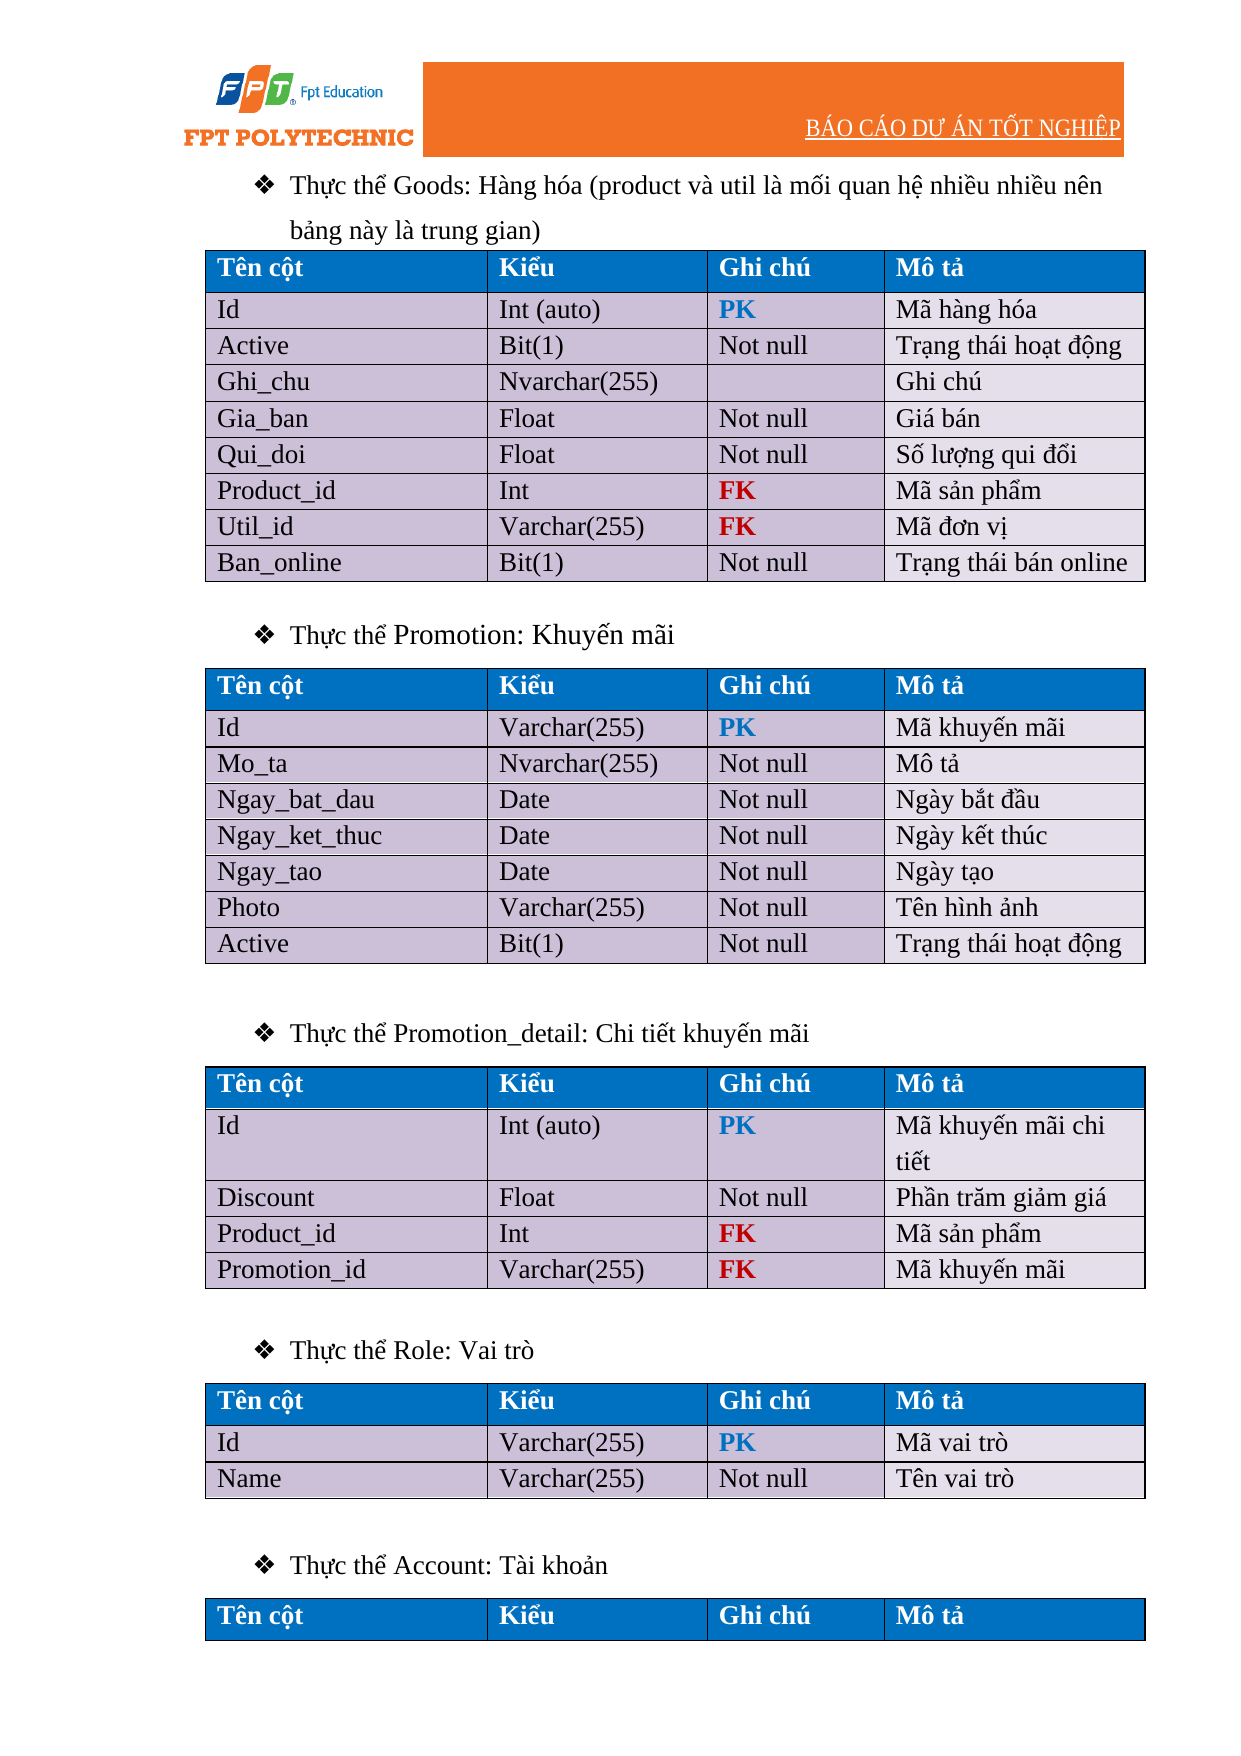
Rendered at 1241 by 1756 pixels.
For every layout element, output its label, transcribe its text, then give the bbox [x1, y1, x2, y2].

table_cell Mo_ta [206, 748, 487, 782]
table_cell FK [708, 1217, 884, 1252]
table_cell Ngày bắt đầu [885, 784, 1144, 818]
table_cell Int [488, 1217, 707, 1252]
table_cell Varchar(255) [488, 711, 707, 746]
table_header Tên cột [206, 669, 487, 710]
table_cell FK [708, 510, 884, 545]
table_cell Mã hàng hóa [885, 293, 1144, 328]
table_cell Nvarchar(255) [488, 365, 707, 401]
table_cell Product_id [206, 474, 487, 509]
table_cell Giá bán [885, 402, 1144, 437]
table_cell Ngay_ket_thuc [206, 820, 487, 854]
table_header Ghi chú [708, 1384, 884, 1425]
table_cell Trạng thái bán online [885, 546, 1144, 581]
table_cell Not null [708, 892, 884, 927]
table_header Kiểu [488, 669, 707, 710]
table_cell Phần trăm giảm giá [885, 1181, 1144, 1216]
table_cell Active [206, 928, 487, 963]
list Thực thể Promotion_detail: Chi tiết khuyến mãi [252, 1003, 1209, 1058]
table_header Kiểu [488, 1384, 707, 1425]
table_cell Ghi_chu [206, 365, 487, 401]
table_header Mô tả [885, 669, 1144, 710]
list Thực thể Account: Tài khoản [252, 1534, 1209, 1590]
table_cell Ngày kết thúc [885, 820, 1144, 854]
table_cell Mã khuyến mãi [885, 711, 1144, 746]
table_header Tên cột [206, 1599, 487, 1640]
table_cell Not null [708, 329, 884, 364]
table_cell Varchar(255) [488, 892, 707, 927]
table_cell Not null [708, 438, 884, 473]
table_cell Not null [708, 748, 884, 782]
table_header Ghi chú [708, 1068, 884, 1108]
table_cell Ngay_tao [206, 856, 487, 891]
list Thực thể Goods: Hàng hóa (product và util là mối quan hệ nhiều nhiều nên bảng này là trung gian) [252, 154, 1144, 245]
table_header Mô tả [885, 1599, 1144, 1640]
table_cell Product_id [206, 1217, 487, 1252]
table_header Mô tả [885, 251, 1144, 292]
table_header Kiểu [488, 1068, 707, 1108]
table_cell Not null [708, 784, 884, 818]
table_cell Float [488, 438, 707, 473]
list Thực thể Promotion: Khuyến mãi [252, 604, 1209, 660]
table_cell Mã vai trò [885, 1426, 1144, 1461]
table_cell Discount [206, 1181, 487, 1216]
table_cell Mô tả [885, 748, 1144, 782]
table_header Ghi chú [708, 251, 884, 292]
table_header Mô tả [885, 1068, 1144, 1108]
table_header Mô tả [885, 1384, 1144, 1425]
table_cell FK [708, 1253, 884, 1288]
table_cell Not null [708, 1181, 884, 1216]
table_cell Nvarchar(255) [488, 748, 707, 782]
table_cell PK [708, 1426, 884, 1461]
table_cell PK [708, 711, 884, 746]
table_cell Tên vai trò [885, 1463, 1144, 1497]
table_cell Active [206, 329, 487, 364]
table_cell Date [488, 856, 707, 891]
table_cell Ghi chú [885, 365, 1144, 401]
table_cell Bit(1) [488, 329, 707, 364]
table_cell Mã khuyến mãi [885, 1253, 1144, 1288]
table_header Tên cột [206, 251, 487, 292]
table_cell Int [488, 474, 707, 509]
table_cell Not null [708, 820, 884, 854]
table_cell Số lượng qui đổi [885, 438, 1144, 473]
table_cell Id [206, 1426, 487, 1461]
list Thực thể Role: Vai trò [252, 1319, 1209, 1375]
table_header Tên cột [206, 1068, 487, 1108]
table_cell Bit(1) [488, 928, 707, 963]
table_cell Not null [708, 402, 884, 437]
table_cell Id [206, 293, 487, 328]
table_header Kiểu [488, 251, 707, 292]
table_cell Date [488, 784, 707, 818]
table_cell Not null [708, 856, 884, 891]
table_cell PK [708, 293, 884, 328]
table_cell Trạng thái hoạt động [885, 928, 1144, 963]
table_header Ghi chú [708, 669, 884, 710]
table_cell Varchar(255) [488, 1253, 707, 1288]
table_cell FK [708, 474, 884, 509]
table_cell Ngay_bat_dau [206, 784, 487, 818]
table_cell Gia_ban [206, 402, 487, 437]
table_cell Mã khuyến mãi chi tiết [885, 1110, 1144, 1180]
table_cell Ban_online [206, 546, 487, 581]
table_header Kiểu [488, 1599, 707, 1640]
table_cell Varchar(255) [488, 1426, 707, 1461]
table_cell Qui_doi [206, 438, 487, 473]
table_cell Date [488, 820, 707, 854]
table_cell [708, 365, 884, 401]
table_cell Bit(1) [488, 546, 707, 581]
table_cell Trạng thái hoạt động [885, 329, 1144, 364]
table_cell Int (auto) [488, 293, 707, 328]
table_cell Id [206, 1110, 487, 1180]
table_header Ghi chú [708, 1599, 884, 1640]
table_cell Name [206, 1463, 487, 1497]
table_cell Float [488, 402, 707, 437]
picture [184, 65, 414, 146]
table_cell Ngày tạo [885, 856, 1144, 891]
table_cell Varchar(255) [488, 1463, 707, 1497]
table_cell Float [488, 1181, 707, 1216]
table_cell Promotion_id [206, 1253, 487, 1288]
table_cell Not null [708, 928, 884, 963]
table_cell Mã sản phẩm [885, 1217, 1144, 1252]
table_cell PK [708, 1110, 884, 1180]
table_cell Mã sản phẩm [885, 474, 1144, 509]
table_cell Not null [708, 546, 884, 581]
table_cell Int (auto) [488, 1110, 707, 1180]
table_cell Tên hình ảnh [885, 892, 1144, 927]
table_cell Photo [206, 892, 487, 927]
table_cell Id [206, 711, 487, 746]
table_header Tên cột [206, 1384, 487, 1425]
table_cell Varchar(255) [488, 510, 707, 545]
table_cell Mã đơn vị [885, 510, 1144, 545]
table_cell Util_id [206, 510, 487, 545]
table_cell Not null [708, 1463, 884, 1497]
